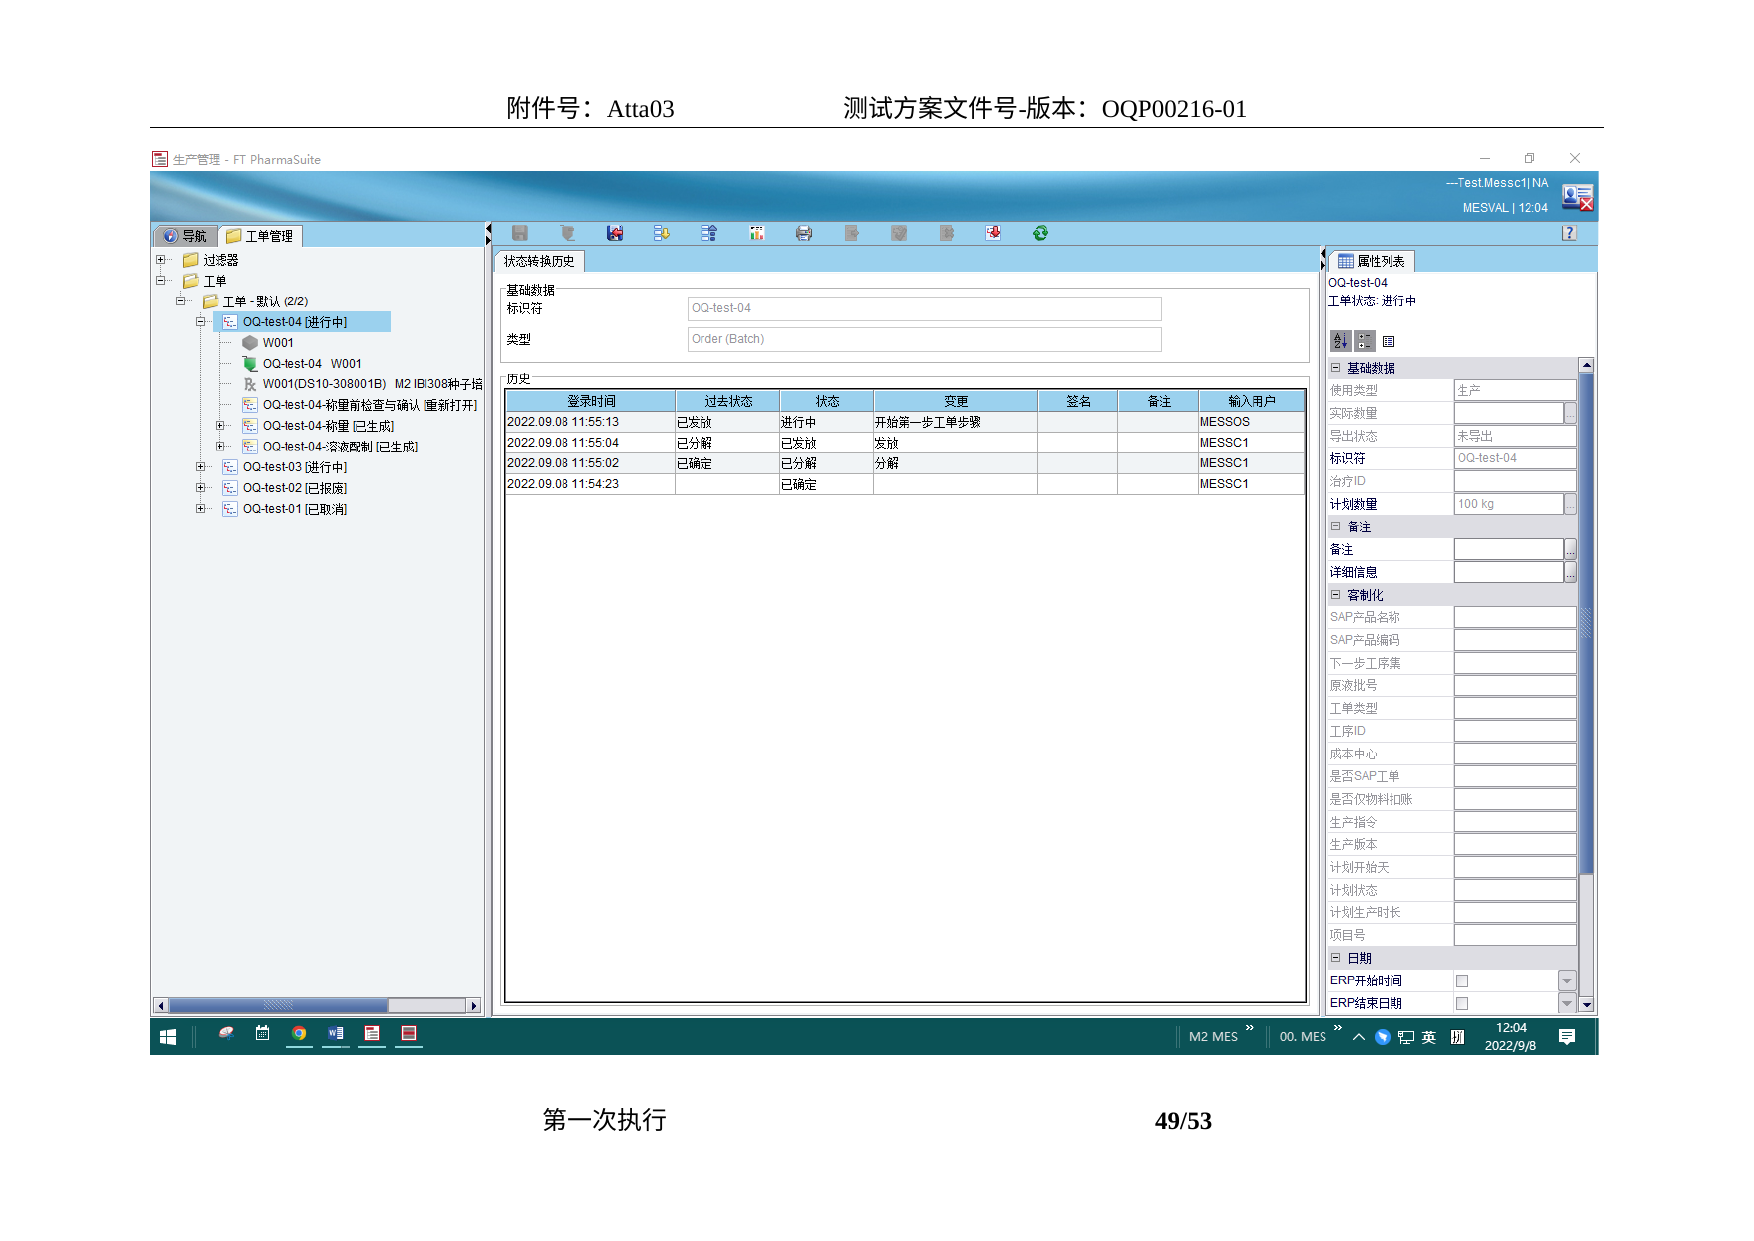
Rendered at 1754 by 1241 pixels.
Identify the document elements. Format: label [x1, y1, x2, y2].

picture [150, 148, 1599, 1055]
